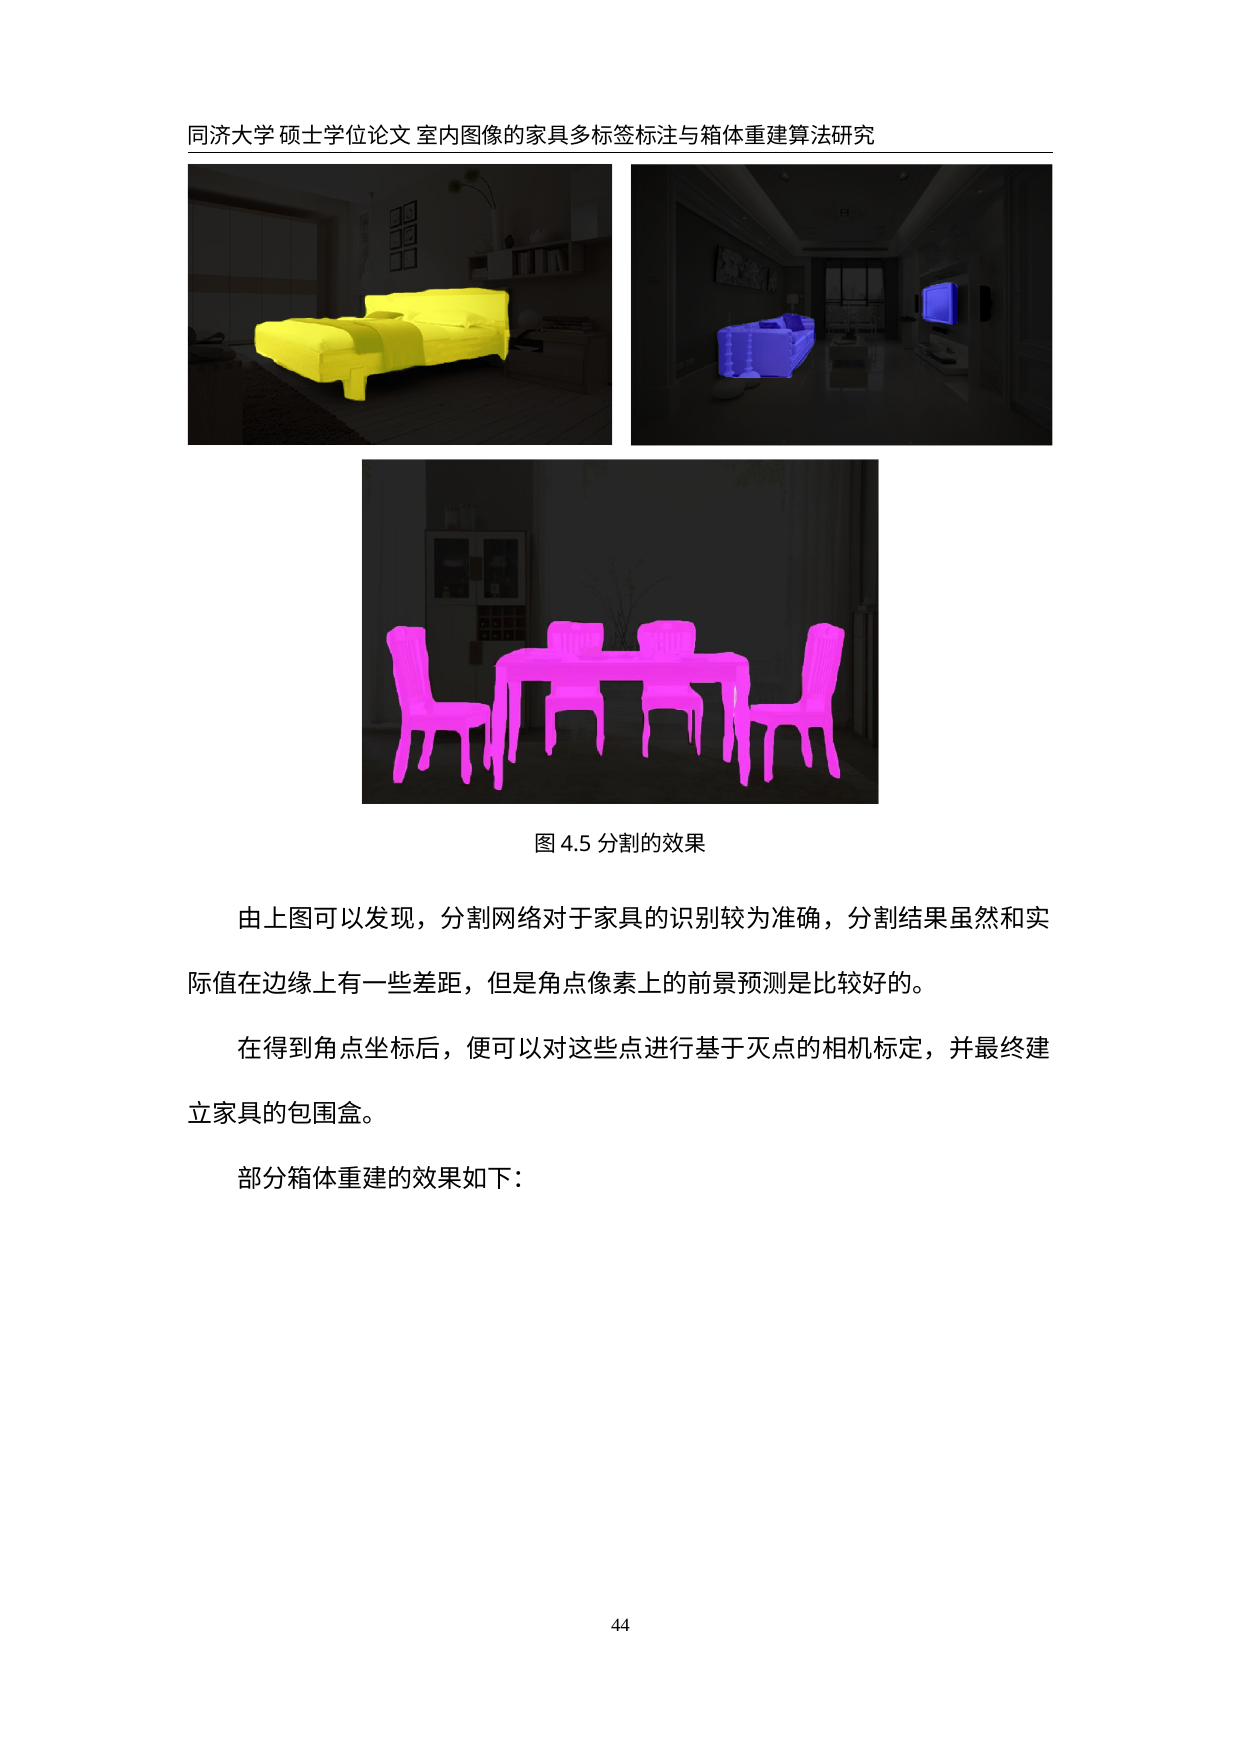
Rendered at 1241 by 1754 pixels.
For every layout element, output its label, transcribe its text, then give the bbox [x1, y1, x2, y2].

picture [187, 163, 1053, 804]
text 由上图可以发现，分割网络对于家具的识别较为准确，分割结果虽然和实际值在边缘上有一些差距，但是角点像素上的前景预测是比较好的。 [187, 884, 1053, 1014]
text 图4.5 分割的效果 [187, 826, 1053, 859]
text 部分箱体重建的效果如下： [187, 1144, 1053, 1209]
text 在得到角点坐标后，便可以对这些点进行基于灭点的相机标定，并最终建立家具的包围盒。 [187, 1014, 1053, 1144]
